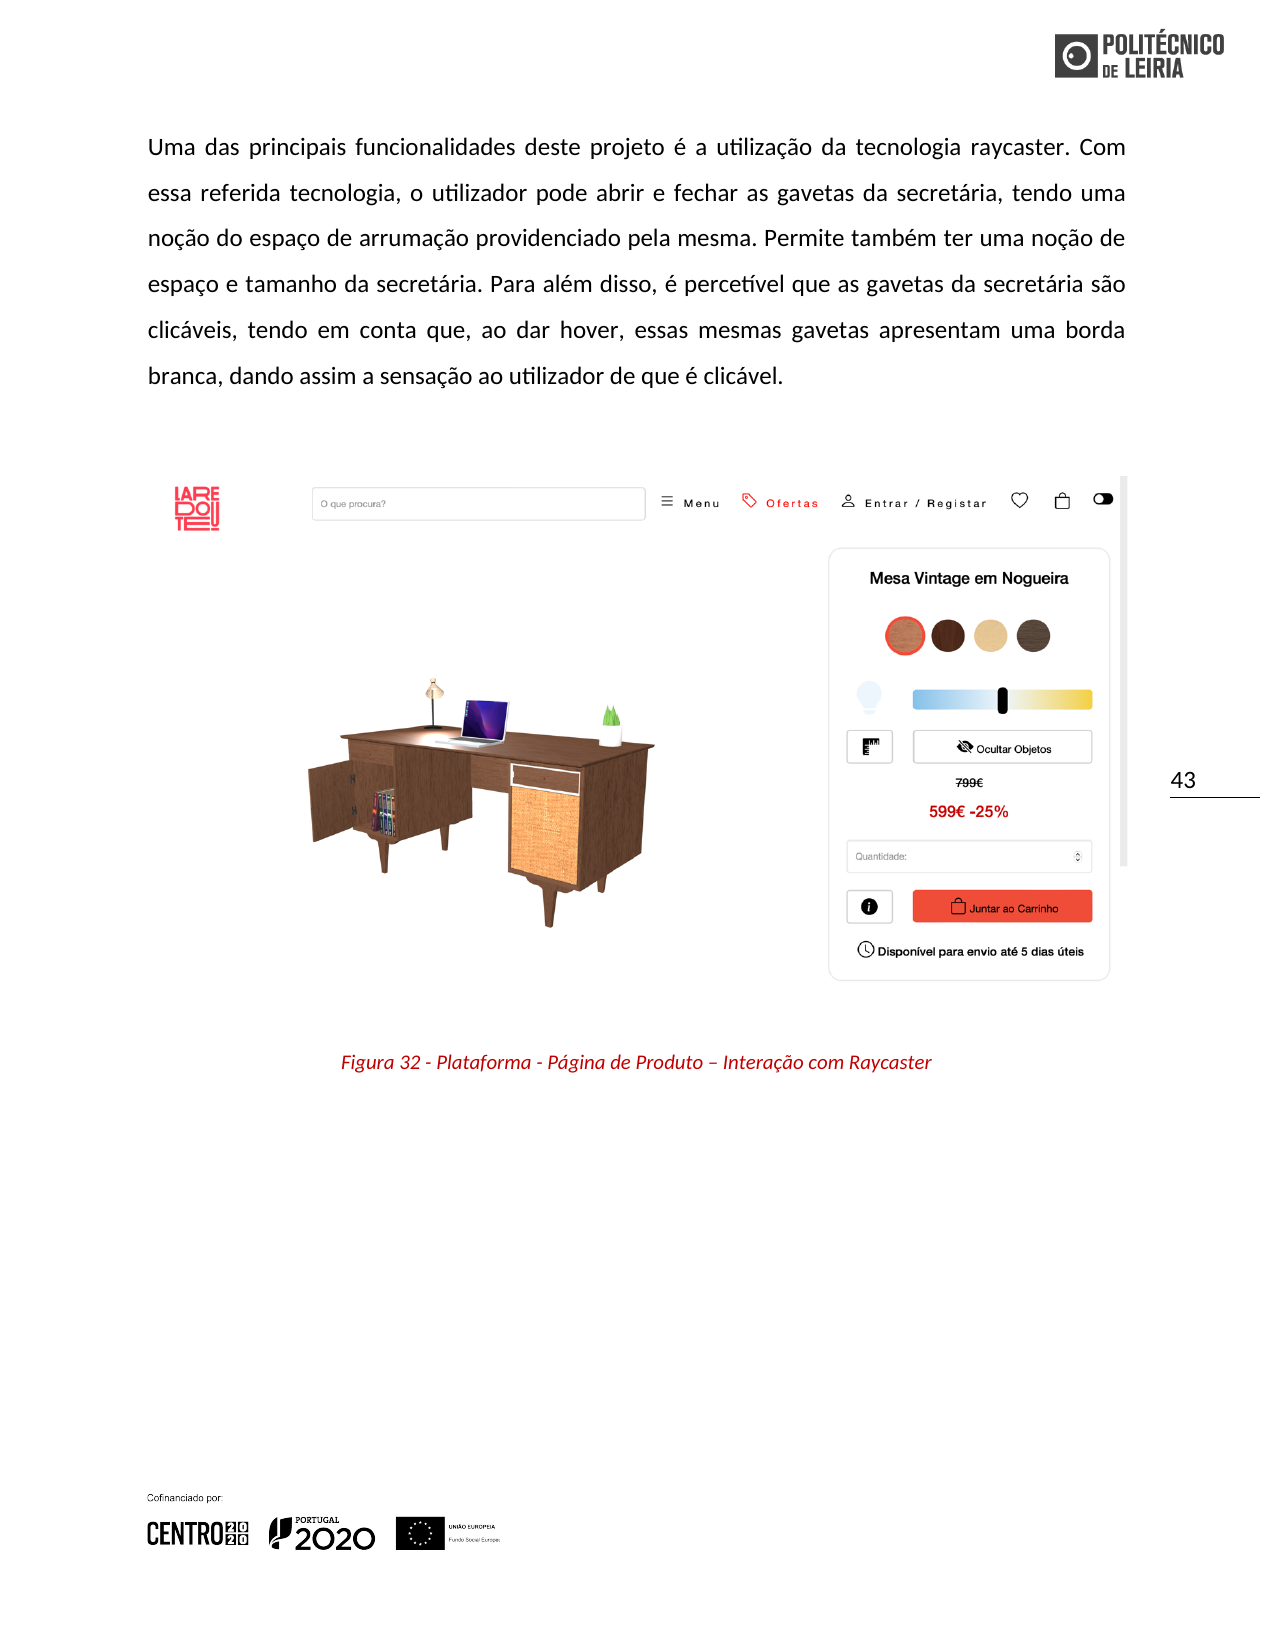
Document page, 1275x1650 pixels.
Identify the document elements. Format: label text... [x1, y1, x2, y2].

text Uma das principais funcionalidades deste projeto é a utilização da tecnologia raycaster. Com essa referida tecnologia, o utilizador pode abrir e fechar as gavetas da secretária, tendo uma noção do espaço de arrumação providenciado pela mesma. Permite também ter uma noção de espaço e tamanho da secretária. Para além disso, é percetível que as gavetas da secretária são clicáveis, tendo em conta que, ao dar hover, essas mesmas gavetas apresentam uma borda branca, dando assim a sensação ao utilizador de que é clicável. [148, 131, 1127, 390]
text Figura 32 - Plataforma - Página de Produto – Interação com Raycaster [148, 1049, 1127, 1074]
picture [147, 476, 1128, 1030]
picture [1053, 26, 1225, 80]
picture [147, 1494, 500, 1550]
